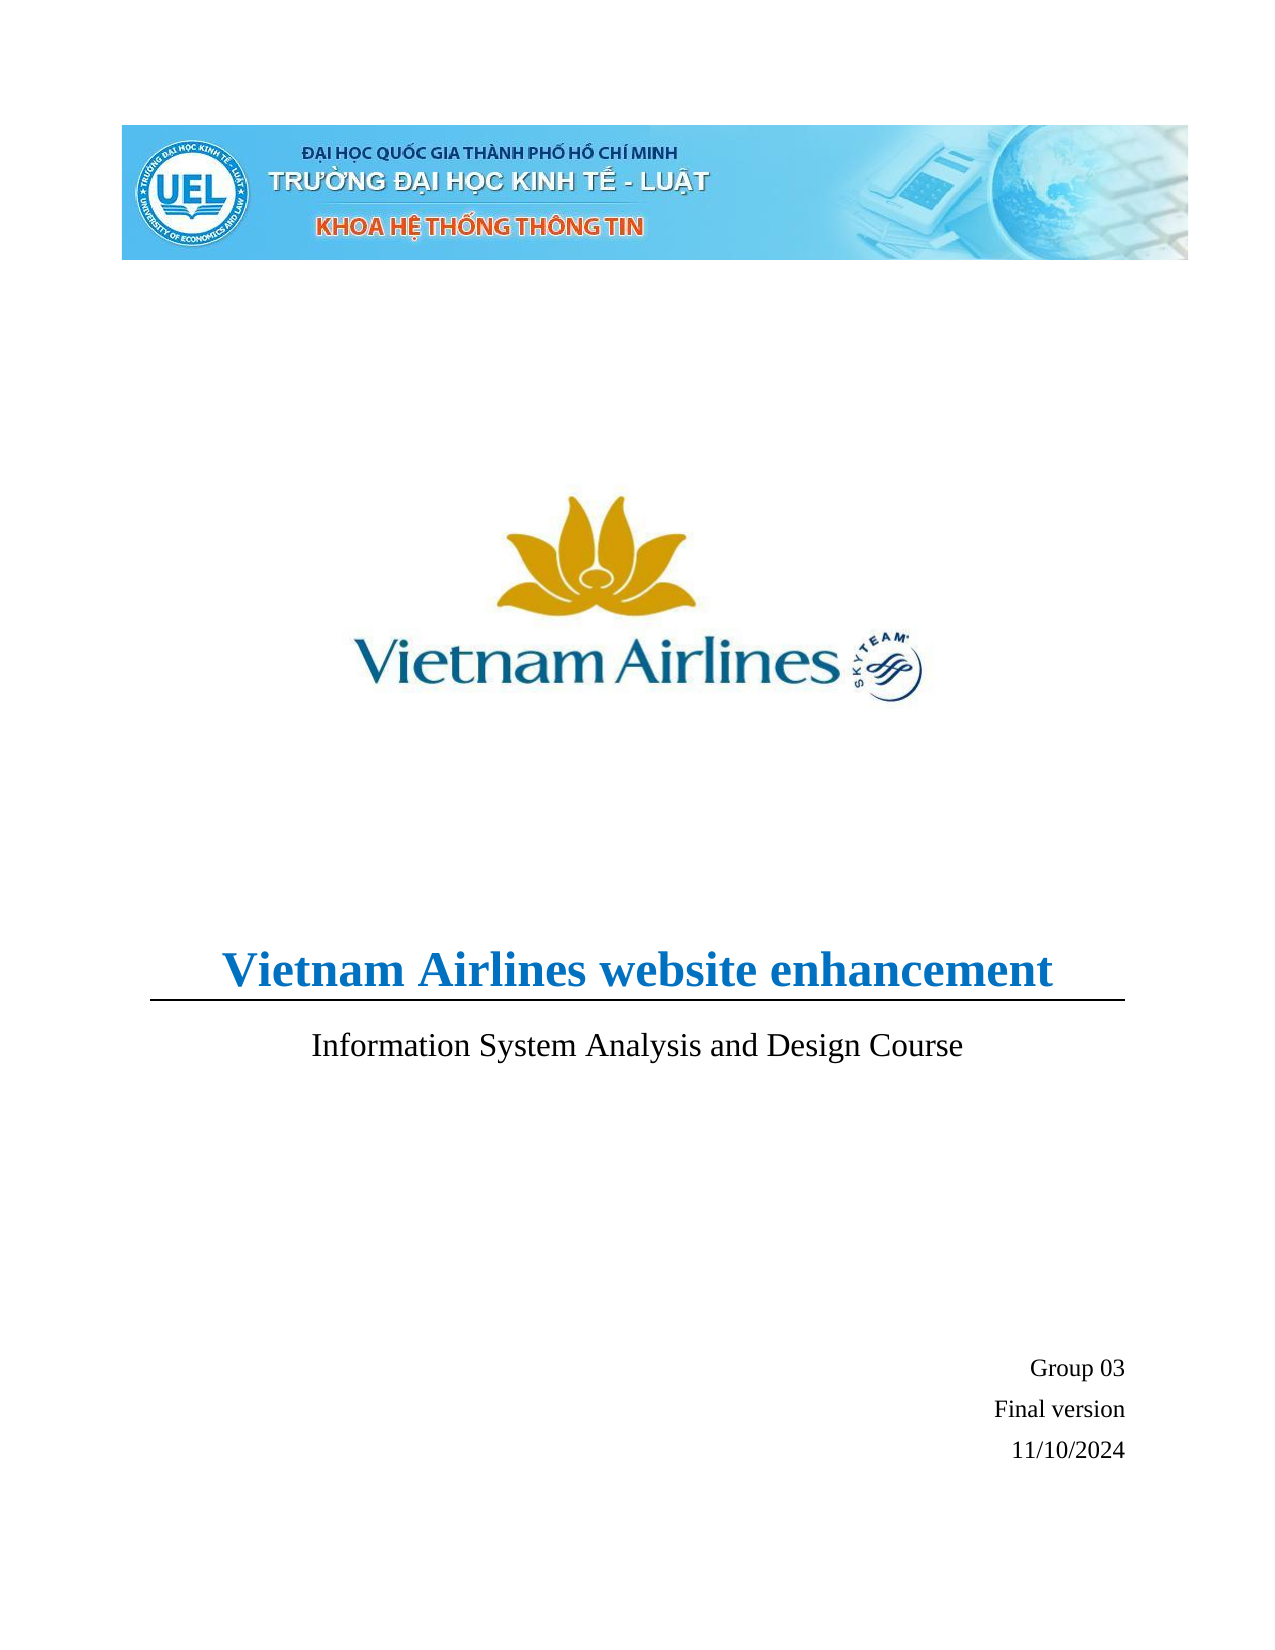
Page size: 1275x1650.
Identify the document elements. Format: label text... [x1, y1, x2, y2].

picture [325, 468, 950, 730]
text 11/10/2024 [150, 1435, 1125, 1464]
text Vietnam Airlines website enhancement [150, 940, 1125, 999]
text Information System Analysis and Design Course [150, 1026, 1125, 1064]
text Group 03 [150, 1353, 1125, 1381]
picture [121, 125, 1189, 260]
text Final version [150, 1394, 1125, 1423]
